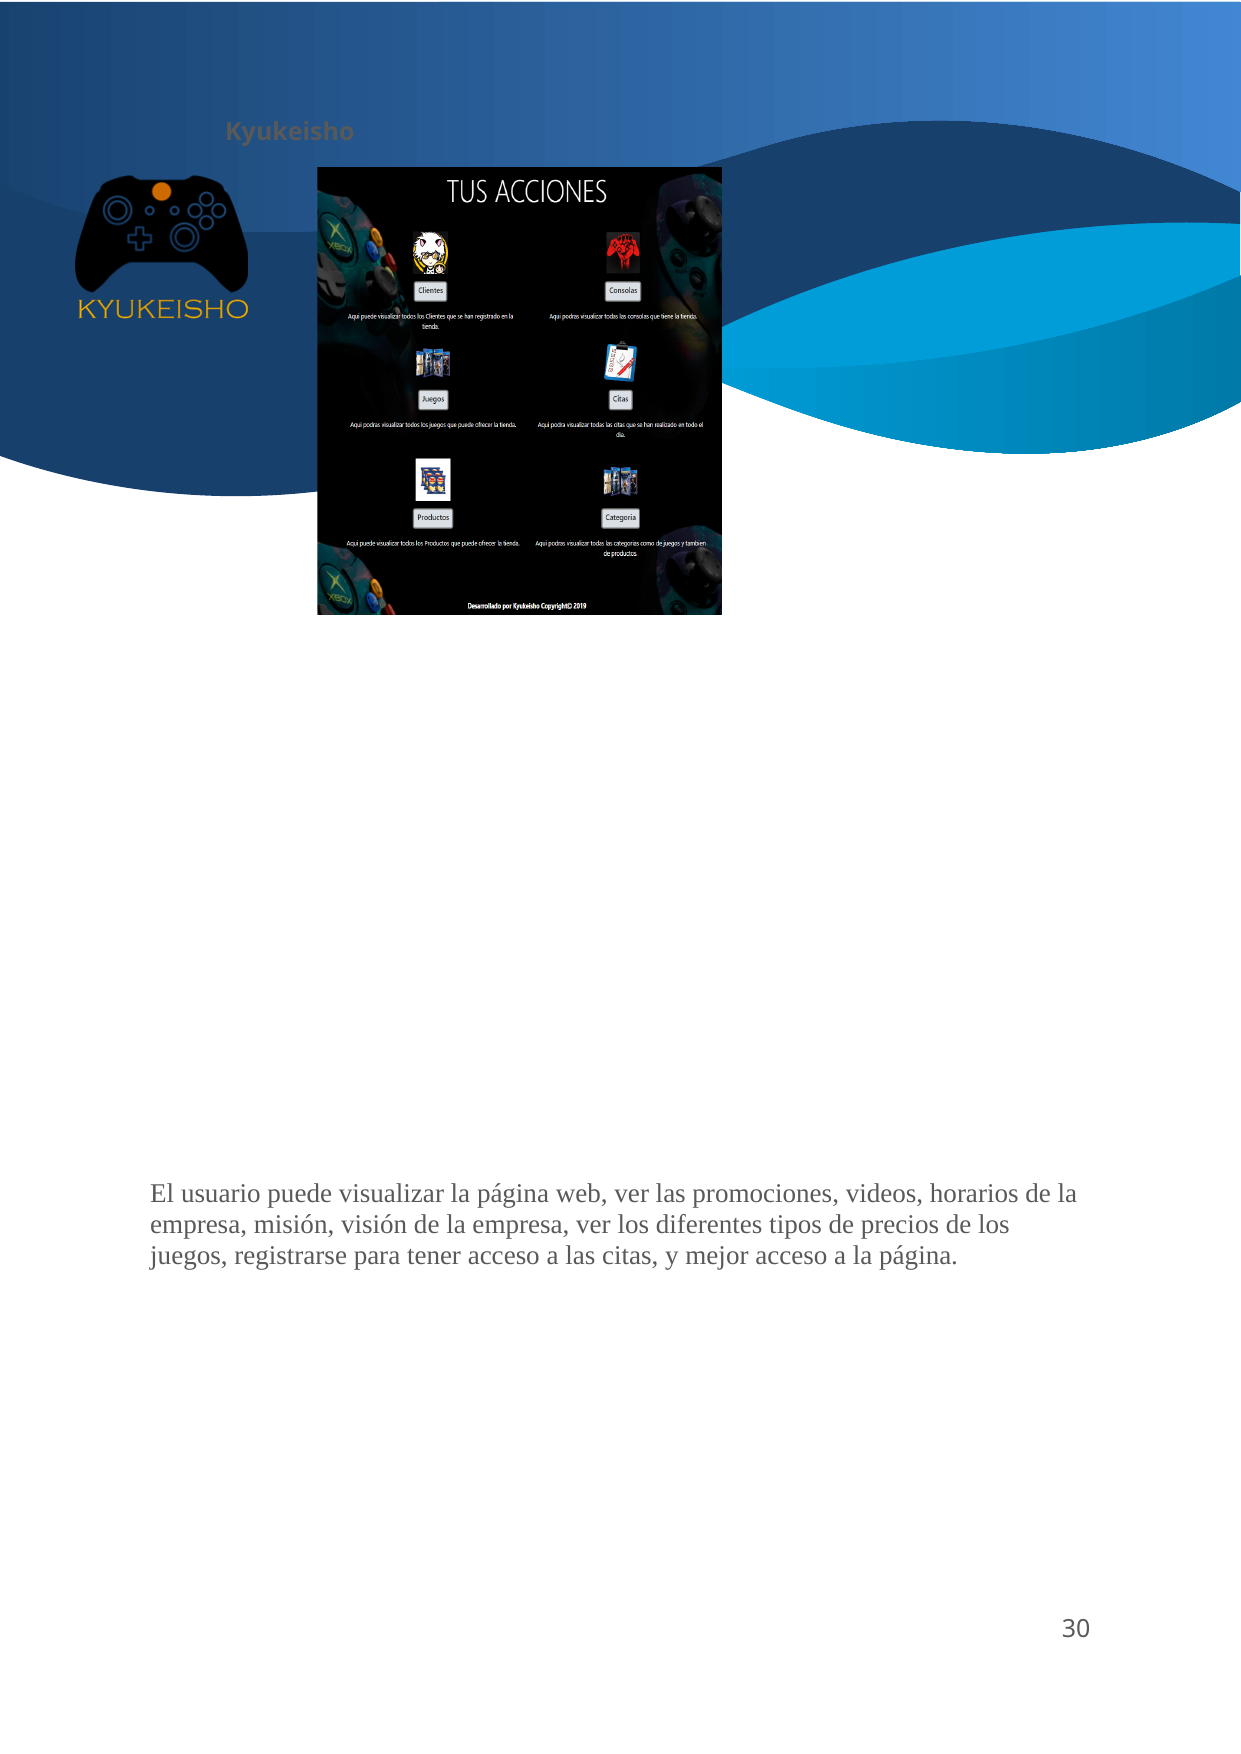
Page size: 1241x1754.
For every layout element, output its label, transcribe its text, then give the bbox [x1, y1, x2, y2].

text El usuario puede visualizar la página web, ver las promociones, videos, horarios de la empresa, misión, visión de la empresa, ver los diferentes tipos de precios de los juegos, registrarse para tener acceso a las citas, y mejor acceso a la página. [150, 1177, 1090, 1270]
picture [75, 147, 248, 321]
picture [317, 167, 722, 615]
